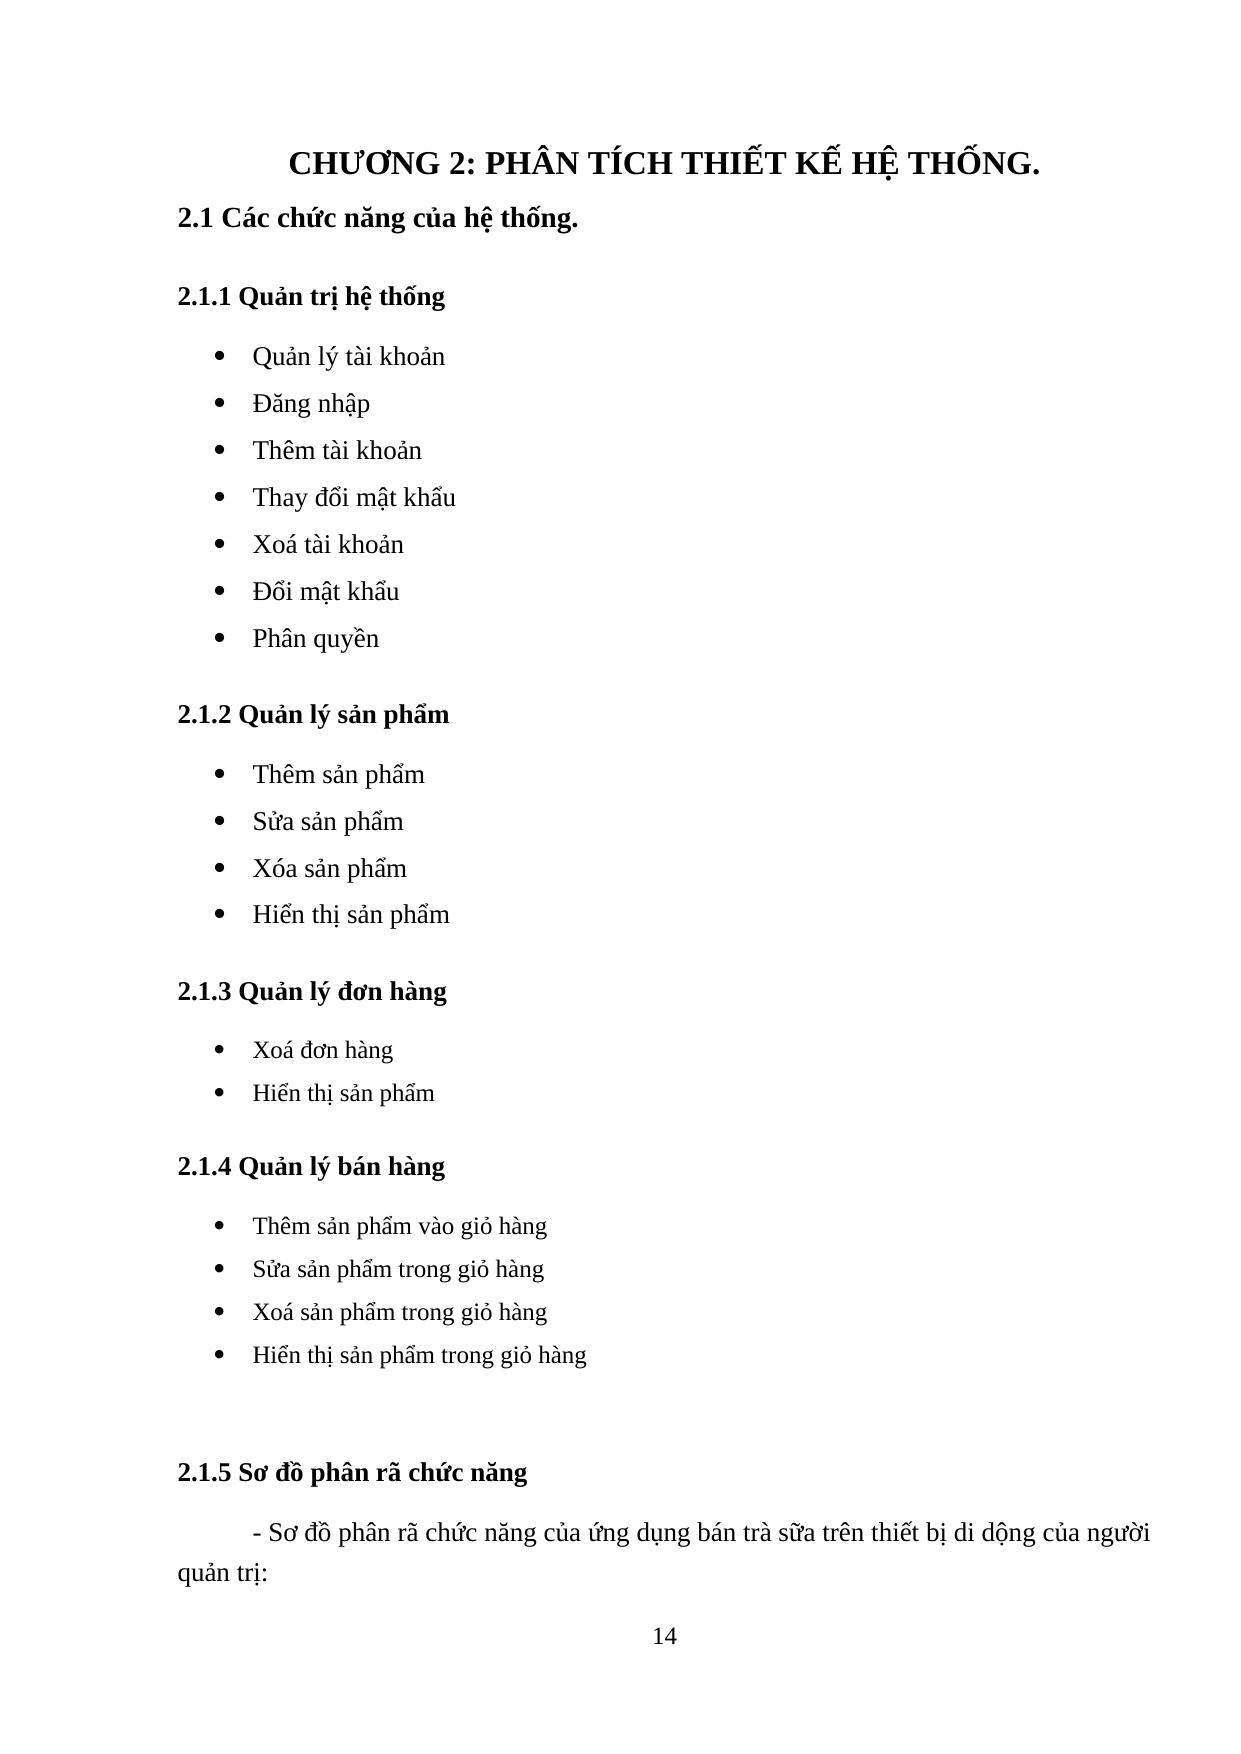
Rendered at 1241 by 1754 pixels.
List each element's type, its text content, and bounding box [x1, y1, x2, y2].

list Thay đổi mật khẩu [215, 481, 1152, 512]
subtitle 2.1.5 Sơ đồ phân rã chức năng [177, 1456, 1152, 1487]
subtitle CHƯƠNG 2: PHÂN TÍCH THIẾT KẾ HỆ THỐNG. [177, 143, 1152, 181]
subtitle 2.1.3 Quản lý đơn hàng [177, 975, 1152, 1006]
list Sửa sản phẩm trong giỏ hàng [215, 1254, 1152, 1283]
list Thêm sản phẩm [215, 758, 1152, 789]
list Hiển thị sản phẩm [215, 899, 1152, 930]
list Hiển thị sản phẩm [215, 1078, 1152, 1107]
list Phân quyền [215, 622, 1152, 653]
list Đăng nhập [215, 387, 1152, 418]
list Xoá tài khoản [215, 528, 1152, 559]
list Xoá đơn hàng [215, 1035, 1152, 1064]
list Hiển thị sản phẩm trong giỏ hàng [215, 1340, 1152, 1369]
list Quản lý tài khoản [215, 340, 1152, 372]
list Xóa sản phẩm [215, 852, 1152, 883]
list Xoá sản phẩm trong giỏ hàng [215, 1297, 1152, 1326]
list Thêm tài khoản [215, 434, 1152, 465]
list Sửa sản phẩm [215, 805, 1152, 836]
list Thêm sản phẩm vào giỏ hàng [215, 1211, 1152, 1239]
subtitle 2.1.4 Quản lý bán hàng [177, 1150, 1152, 1182]
subtitle 2.1.2 Quản lý sản phẩm [177, 698, 1152, 729]
list Đổi mật khẩu [215, 575, 1152, 606]
subtitle 2.1 Các chức năng của hệ thống. [177, 201, 1152, 234]
text - Sơ đồ phân rã chức năng của ứng dụng bán trà sữa trên thiết bị di dộng của người quản trị: [177, 1516, 1152, 1587]
subtitle 2.1.1 Quản trị hệ thống [177, 280, 1152, 311]
